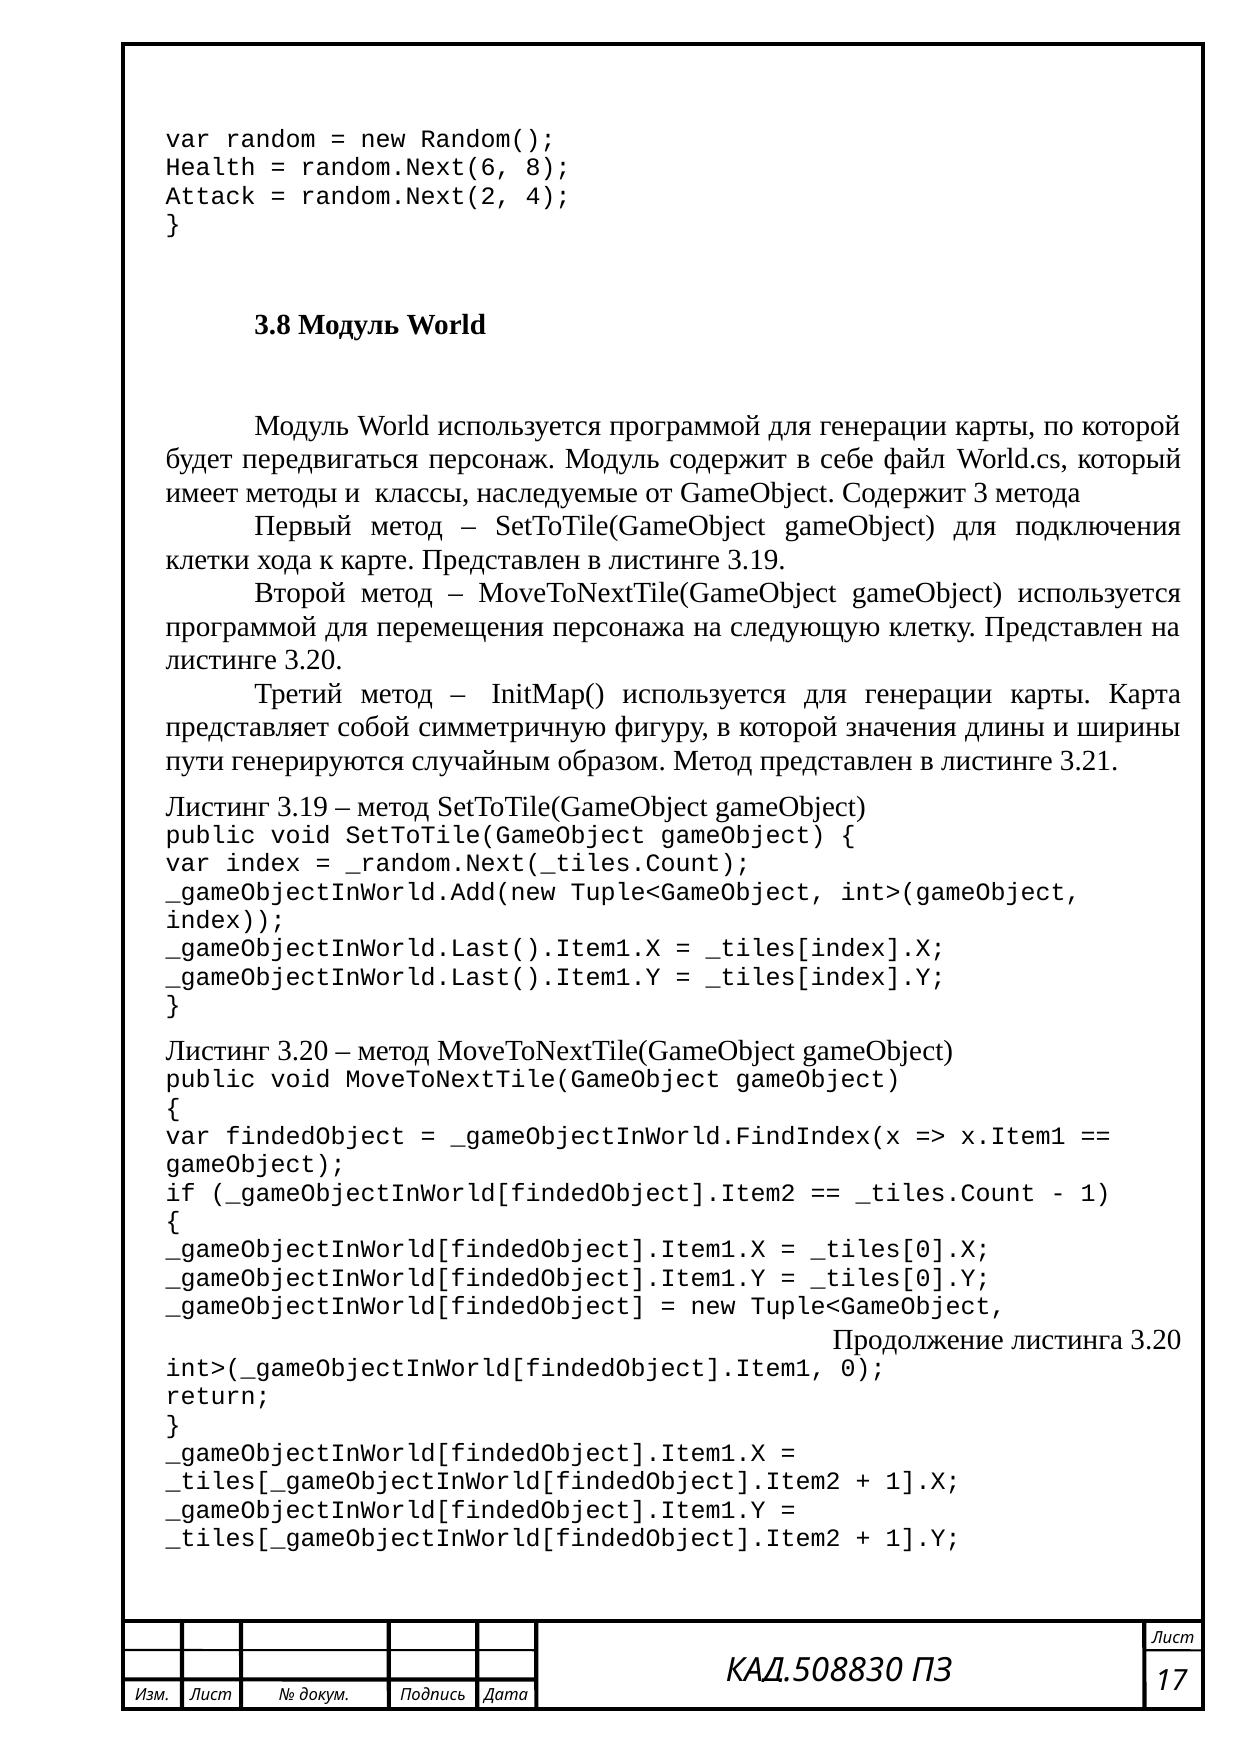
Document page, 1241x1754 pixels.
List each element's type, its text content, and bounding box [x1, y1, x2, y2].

text public void SetToTile(GameObject gameObject) { [165, 823, 1181, 851]
text public void MoveToNextTile(GameObject gameObject) [165, 1067, 1181, 1095]
text _gameObjectInWorld.Last().Item1.Y = _tiles[index].Y; [165, 964, 1181, 993]
text } [165, 212, 1181, 240]
text if (_gameObjectInWorld[findedObject].Item2 == _tiles.Count - 1) [165, 1180, 1181, 1209]
text Листинг 3.19 – метод SetToTile(GameObject gameObject) [165, 789, 1181, 823]
text var index = _random.Next(_tiles.Count); [165, 851, 1181, 879]
text _gameObjectInWorld[findedObject].Item1.Y = _tiles[_gameObjectInWorld[findedObject].Item2 + 1].Y; [165, 1497, 1181, 1554]
text _gameObjectInWorld[findedObject].Item1.X = _tiles[0].X; [165, 1237, 1181, 1265]
text _gameObjectInWorld.Last().Item1.X = _tiles[index].X; [165, 936, 1181, 964]
text _gameObjectInWorld.Add(new Tuple<GameObject, int>(gameObject, index)); [165, 879, 1181, 936]
text var random = new Random(); [165, 127, 1181, 155]
text var findedObject = _gameObjectInWorld.FindIndex(x => x.Item1 == gameObject); [165, 1124, 1181, 1180]
text _gameObjectInWorld[findedObject].Item1.X = _tiles[_gameObjectInWorld[findedObject].Item2 + 1].X; [165, 1441, 1181, 1497]
text } [165, 1412, 1181, 1441]
text Health = random.Next(6, 8); [165, 155, 1181, 183]
text _gameObjectInWorld[findedObject] = new Tuple<GameObject, [165, 1294, 1181, 1322]
text Первый метод – SetToTile(GameObject gameObject) для подключения клетки хода к карте. Представлен в листинге 3.19. [165, 508, 1181, 575]
text Модуль World используется программой для генерации карты, по которой будет передвигаться персонаж. Модуль содержит в себе файл World.cs, который имеет методы и классы, наследуемые от GameObject. Содержит 3 метода [165, 408, 1181, 508]
text } [165, 993, 1181, 1021]
text Продолжение листинга 3.20 [165, 1322, 1181, 1356]
text { [165, 1095, 1181, 1124]
text Листинг 3.20 – метод MoveToNextTile(GameObject gameObject) [165, 1033, 1181, 1067]
text return; [165, 1384, 1181, 1412]
text int>(_gameObjectInWorld[findedObject].Item1, 0); [165, 1356, 1181, 1384]
text 3.8 Модуль World [165, 307, 1181, 341]
text _gameObjectInWorld[findedObject].Item1.Y = _tiles[0].Y; [165, 1265, 1181, 1294]
text Третий метод – InitMap() используется для генерации карты. Карта представляет собой симметричную фигуру, в которой значения длины и ширины пути генерируются случайным образом. Метод представлен в листинге 3.21. [165, 676, 1181, 777]
text Второй метод – MoveToNextTile(GameObject gameObject) используется программой для перемещения персонажа на следующую клетку. Представлен на листинге 3.20. [165, 575, 1181, 676]
text Attack = random.Next(2, 4); [165, 183, 1181, 212]
text { [165, 1209, 1181, 1237]
